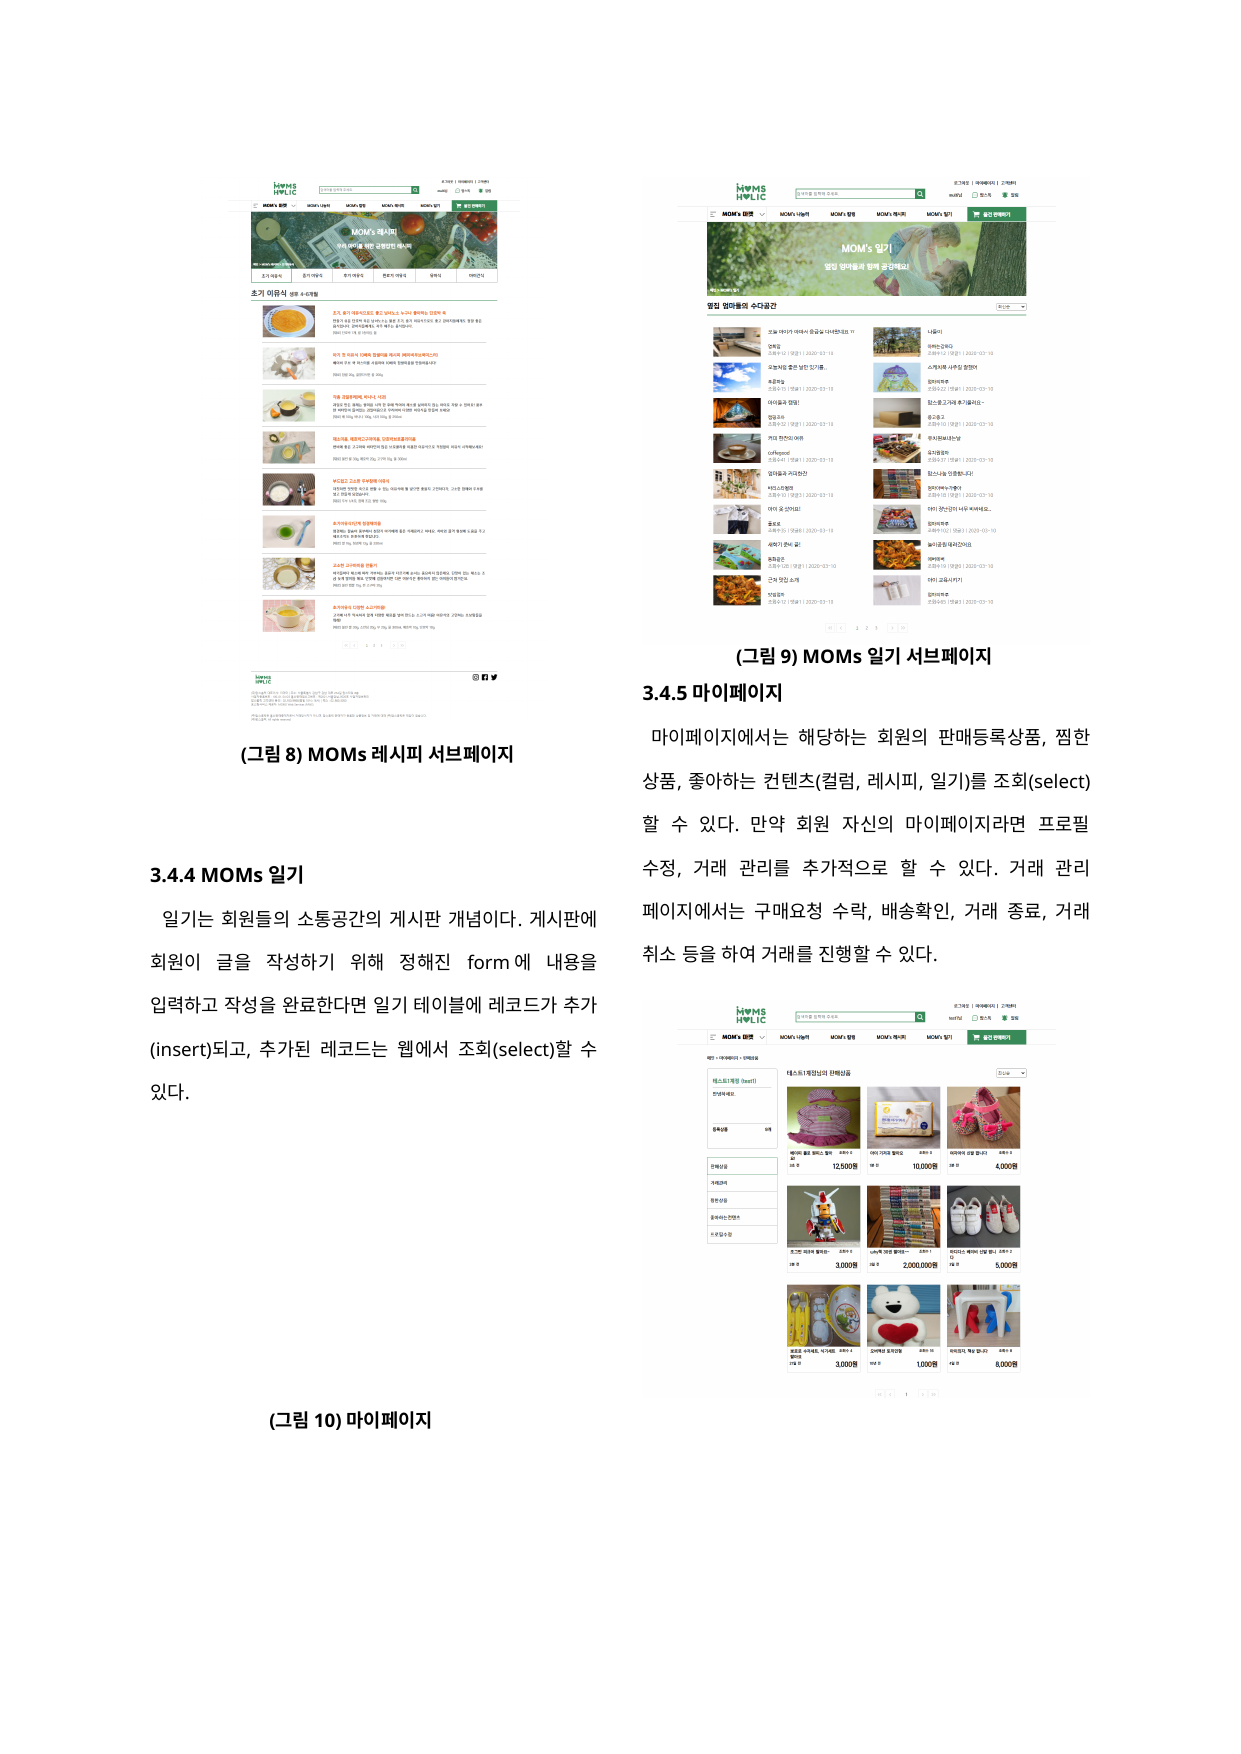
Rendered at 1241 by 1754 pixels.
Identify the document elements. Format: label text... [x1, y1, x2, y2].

text 3.4.4 MOMs 일기 일기는 회원들의 소통공간의 게시판 개념이다. 게시판에 회원이 글을 작성하기 위해 정해진 form에 내용을 입력하고 작성을 완료한다면 일기 테이블에 레코드가 추가(insert)되고, 추가된 레코드는 웹에서 조회(select)할 수 있다. [150, 859, 598, 1105]
text 3.4.5 마이페이지 마이페이지에서는 해당하는 회원의 판매등록상품, 찜한 상품, 좋아하는 컨텐츠(컬럼, 레시피, 일기)를 조회(select)할 수 있다. 만약 회원 자신의 마이페이지라면 프로필 수정, 거래 관리를 추가적으로 할 수 있다. 거래 관리 페이지에서는 구매요청 수락, 배송확인, 거래 종료, 거래 취소 등을 하여 거래를 진행할 수 있다. [642, 678, 1090, 967]
picture [201, 177, 547, 721]
picture [642, 1000, 1091, 1398]
picture [642, 177, 1091, 645]
